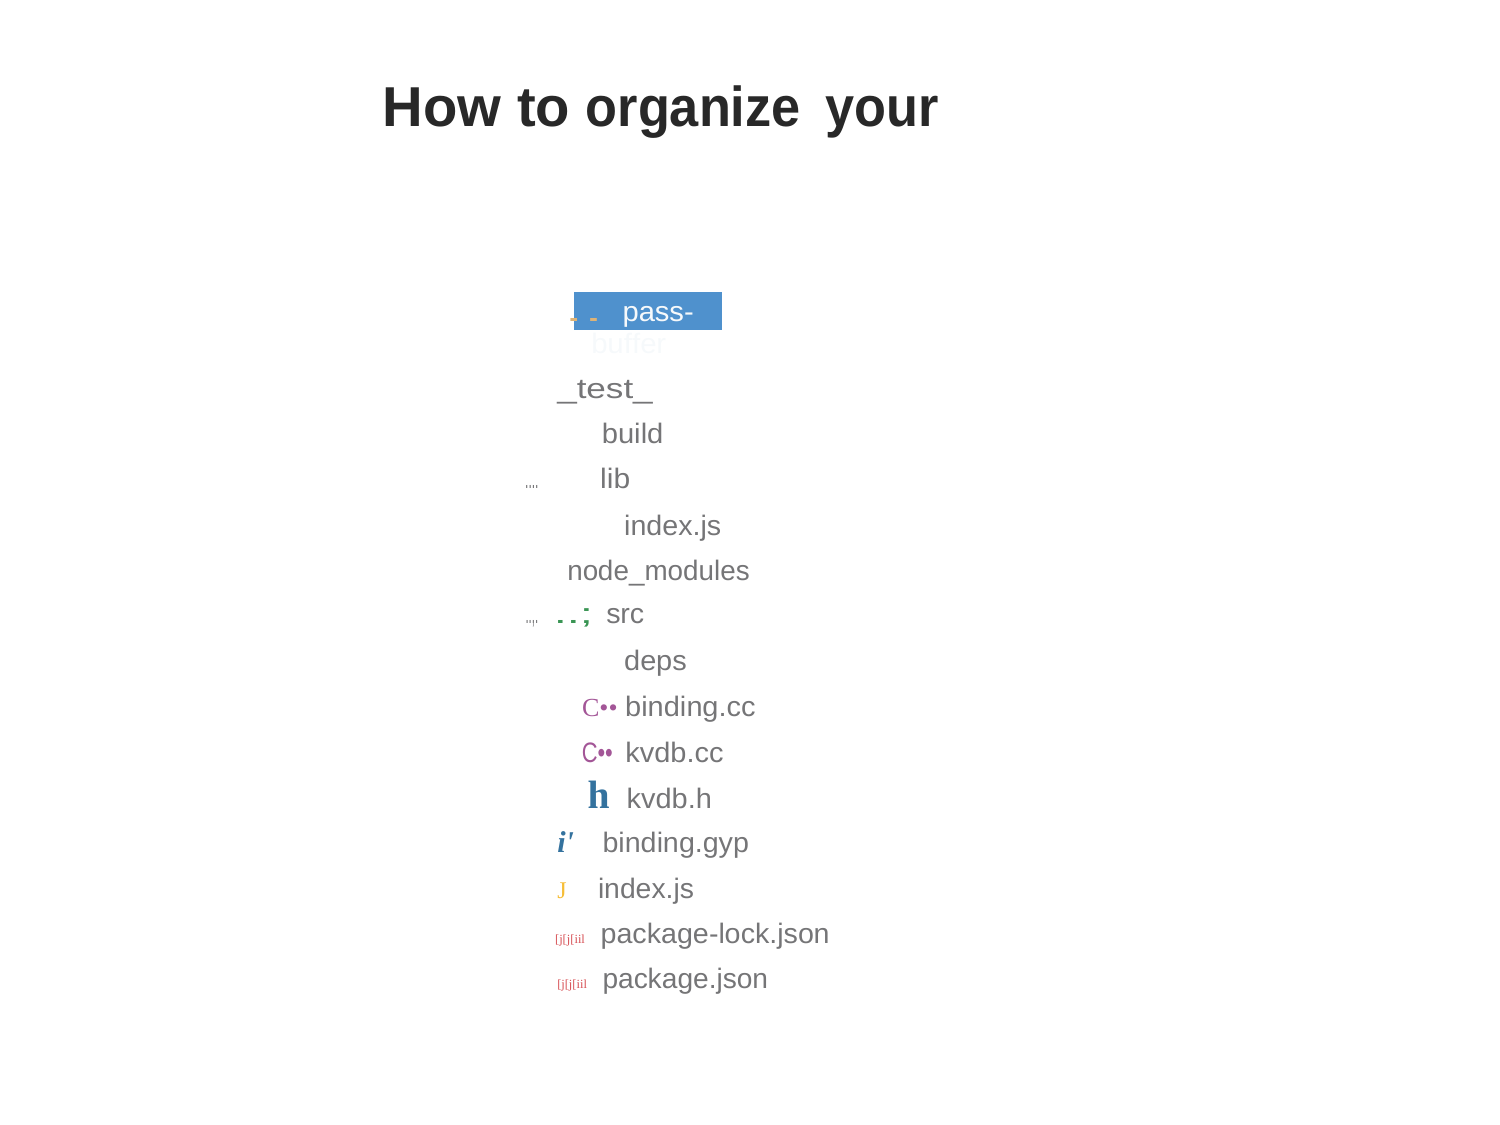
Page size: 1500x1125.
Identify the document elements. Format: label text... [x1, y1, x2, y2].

text [j[j[iil package.json [551, 962, 774, 995]
text .. pass-buffer [526, 294, 731, 359]
text h kvdb.h [581, 771, 718, 817]
text ..,. ..; src deps [525, 597, 694, 676]
text J index.js [557, 872, 1287, 904]
text .... lib index.js [525, 462, 729, 541]
text i' binding.gyp [551, 824, 755, 859]
text _test_ [557, 372, 1287, 404]
text [j[j[iil package-lock.json [555, 917, 1287, 949]
text node_modules [562, 555, 755, 587]
text build [596, 417, 668, 450]
text C•• binding.cc [576, 691, 761, 723]
text C•• kvdb.cc [574, 736, 730, 768]
